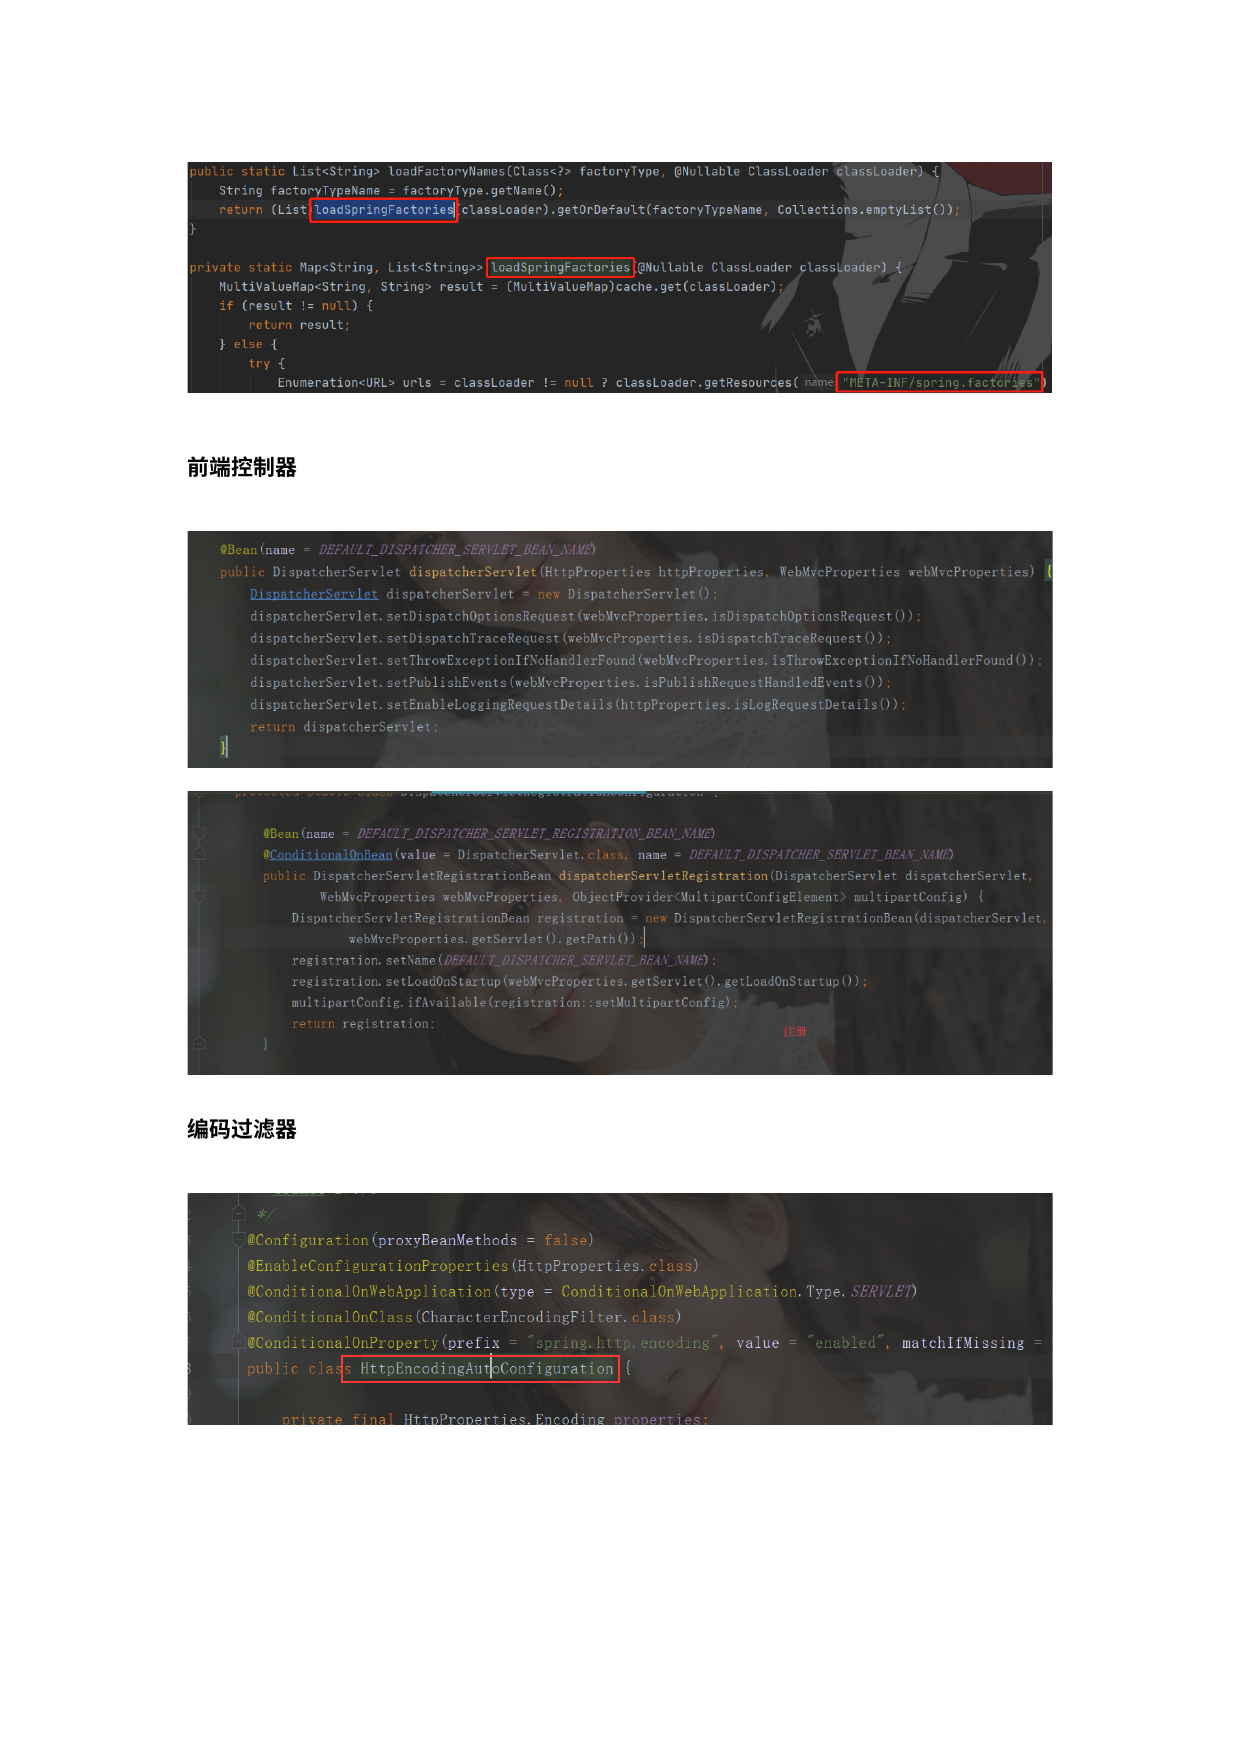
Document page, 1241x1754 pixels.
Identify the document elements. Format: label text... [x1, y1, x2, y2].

subtitle 编码过滤器 [187, 1111, 1053, 1144]
picture [187, 531, 1053, 768]
subtitle 前端控制器 [187, 449, 1053, 482]
picture [187, 162, 1052, 393]
picture [187, 1193, 1053, 1425]
picture [187, 791, 1053, 1075]
